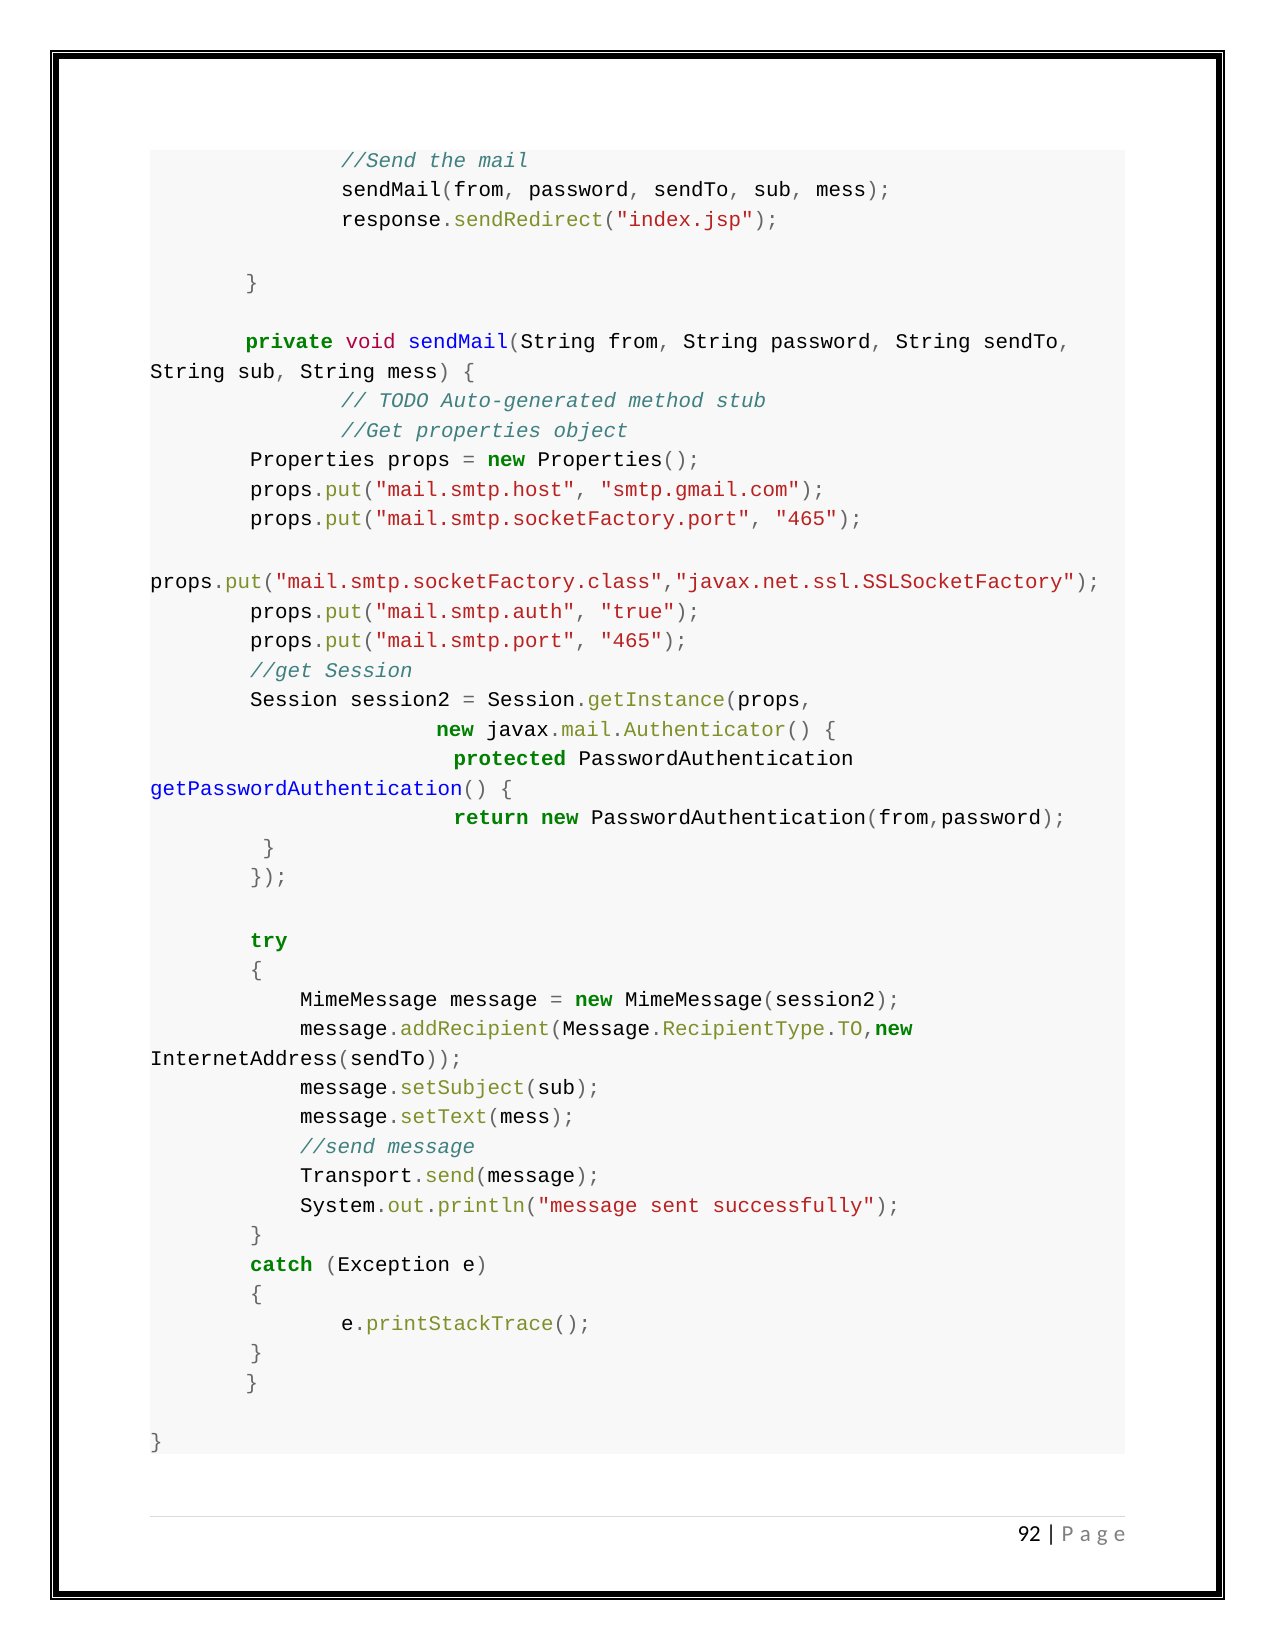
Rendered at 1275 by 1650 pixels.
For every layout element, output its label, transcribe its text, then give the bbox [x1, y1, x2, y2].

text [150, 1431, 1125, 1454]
text Properties props = new Properties(); [150, 449, 1125, 473]
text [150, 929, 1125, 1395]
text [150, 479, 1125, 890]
text response.sendRedirect("index.jsp"); [150, 209, 1125, 233]
text // TODO Auto-generated method stub [150, 390, 1125, 414]
text } [150, 272, 1125, 296]
text //Send the mail [150, 150, 1125, 174]
text private void sendMail(String from, String password, String sendTo, String sub, String mess) { [150, 331, 1125, 384]
text //Get properties object [150, 420, 1125, 443]
text sendMail(from, password, sendTo, sub, mess); [150, 179, 1125, 203]
